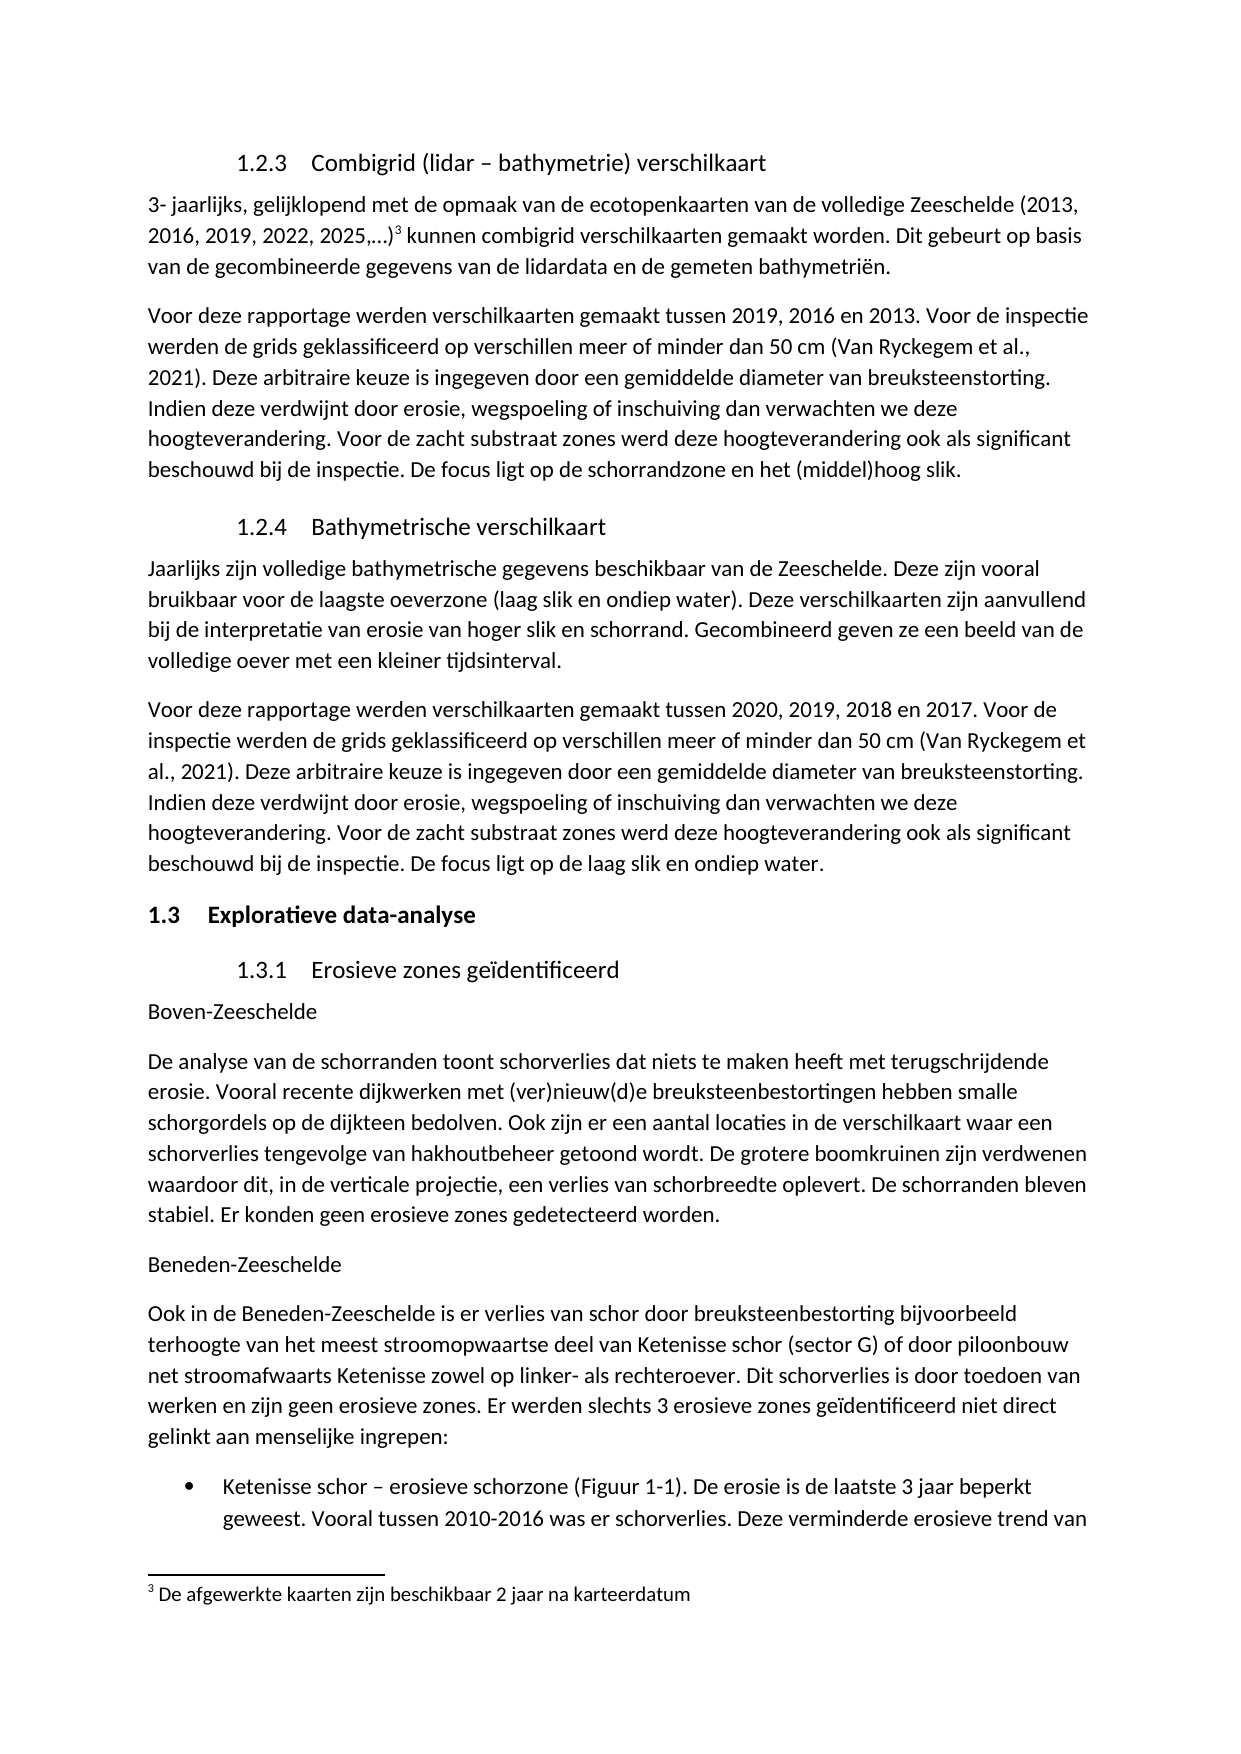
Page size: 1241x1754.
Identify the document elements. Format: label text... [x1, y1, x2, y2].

subtitle Combigrid (lidar – bathymetrie) verschilkaart [236, 148, 1093, 178]
text Ook in de Beneden-Zeeschelde is er verlies van schor door breuksteenbestorting bijvoorbeeld terhoogte van het meest stroomopwaartse deel van Ketenisse schor (sector G) of door piloonbouw net stroomafwaarts Ketenisse zowel op linker- als rechteroever. Dit schorverlies is door toedoen van werken en zijn geen erosieve zones. Er werden slechts 3 erosieve zones geïdentificeerd niet direct gelinkt aan menselijke ingrepen: [148, 1299, 1093, 1450]
subtitle Bathymetrische verschilkaart [236, 511, 1093, 541]
subtitle Exploratieve data-analyse [148, 899, 1093, 929]
text Jaarlijks zijn volledige bathymetrische gegevens beschikbaar van de Zeeschelde. Deze zijn vooral bruikbaar voor de laagste oeverzone (laag slik en ondiep water). Deze verschilkaarten zijn aanvullend bij de interpretatie van erosie van hoger slik en schorrand. Gecombineerd geven ze een beeld van de volledige oever met een kleiner tijdsinterval. [148, 554, 1093, 674]
text 3- jaarlijks, gelijklopend met de opmaak van de ecotopenkaarten van de volledige Zeeschelde (2013, 2016, 2019, 2022, 2025,…) kunnen combigrid verschilkaarten gemaakt worden. Dit gebeurt op basis van de gecombineerde gegevens van de lidardata en de gemeten bathymetriën. [148, 191, 1093, 280]
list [185, 1472, 1093, 1532]
subtitle Erosieve zones geïdentificeerd [236, 954, 1093, 985]
text De analyse van de schorranden toont schorverlies dat niets te maken heeft met terugschrijdende erosie. Vooral recente dijkwerken met (ver)nieuw(d)e breuksteenbestortingen hebben smalle schorgordels op de dijkteen bedolven. Ook zijn er een aantal locaties in de verschilkaart waar een schorverlies tengevolge van hakhoutbeheer getoond wordt. De grotere boomkruinen zijn verdwenen waardoor dit, in de verticale projectie, een verlies van schorbreedte oplevert. De schorranden bleven stabiel. Er konden geen erosieve zones gedetecteerd worden. [148, 1047, 1093, 1228]
text Voor deze rapportage werden verschilkaarten gemaakt tussen 2020, 2019, 2018 en 2017. Voor de inspectie werden de grids geklassificeerd op verschillen meer of minder dan 50 cm (Van Ryckegem et al., 2021). Deze arbitraire keuze is ingegeven door een gemiddelde diameter van breuksteenstorting. Indien deze verdwijnt door erosie, wegspoeling of inschuiving dan verwachten we deze hoogteverandering. Voor de zacht substraat zones werd deze hoogteverandering ook als significant beschouwd bij de inspectie. De focus ligt op de laag slik en ondiep water. [148, 696, 1093, 877]
text Beneden-Zeeschelde [148, 1250, 1093, 1278]
text Boven-Zeeschelde [148, 997, 1093, 1025]
text Voor deze rapportage werden verschilkaarten gemaakt tussen 2019, 2016 en 2013. Voor de inspectie werden de grids geklassificeerd op verschillen meer of minder dan 50 cm (Van Ryckegem et al., 2021). Deze arbitraire keuze is ingegeven door een gemiddelde diameter van breuksteenstorting. Indien deze verdwijnt door erosie, wegspoeling of inschuiving dan verwachten we deze hoogteverandering. Voor de zacht substraat zones werd deze hoogteverandering ook als significant beschouwd bij de inspectie. De focus ligt op de schorrandzone en het (middel)hoog slik. [148, 302, 1093, 483]
